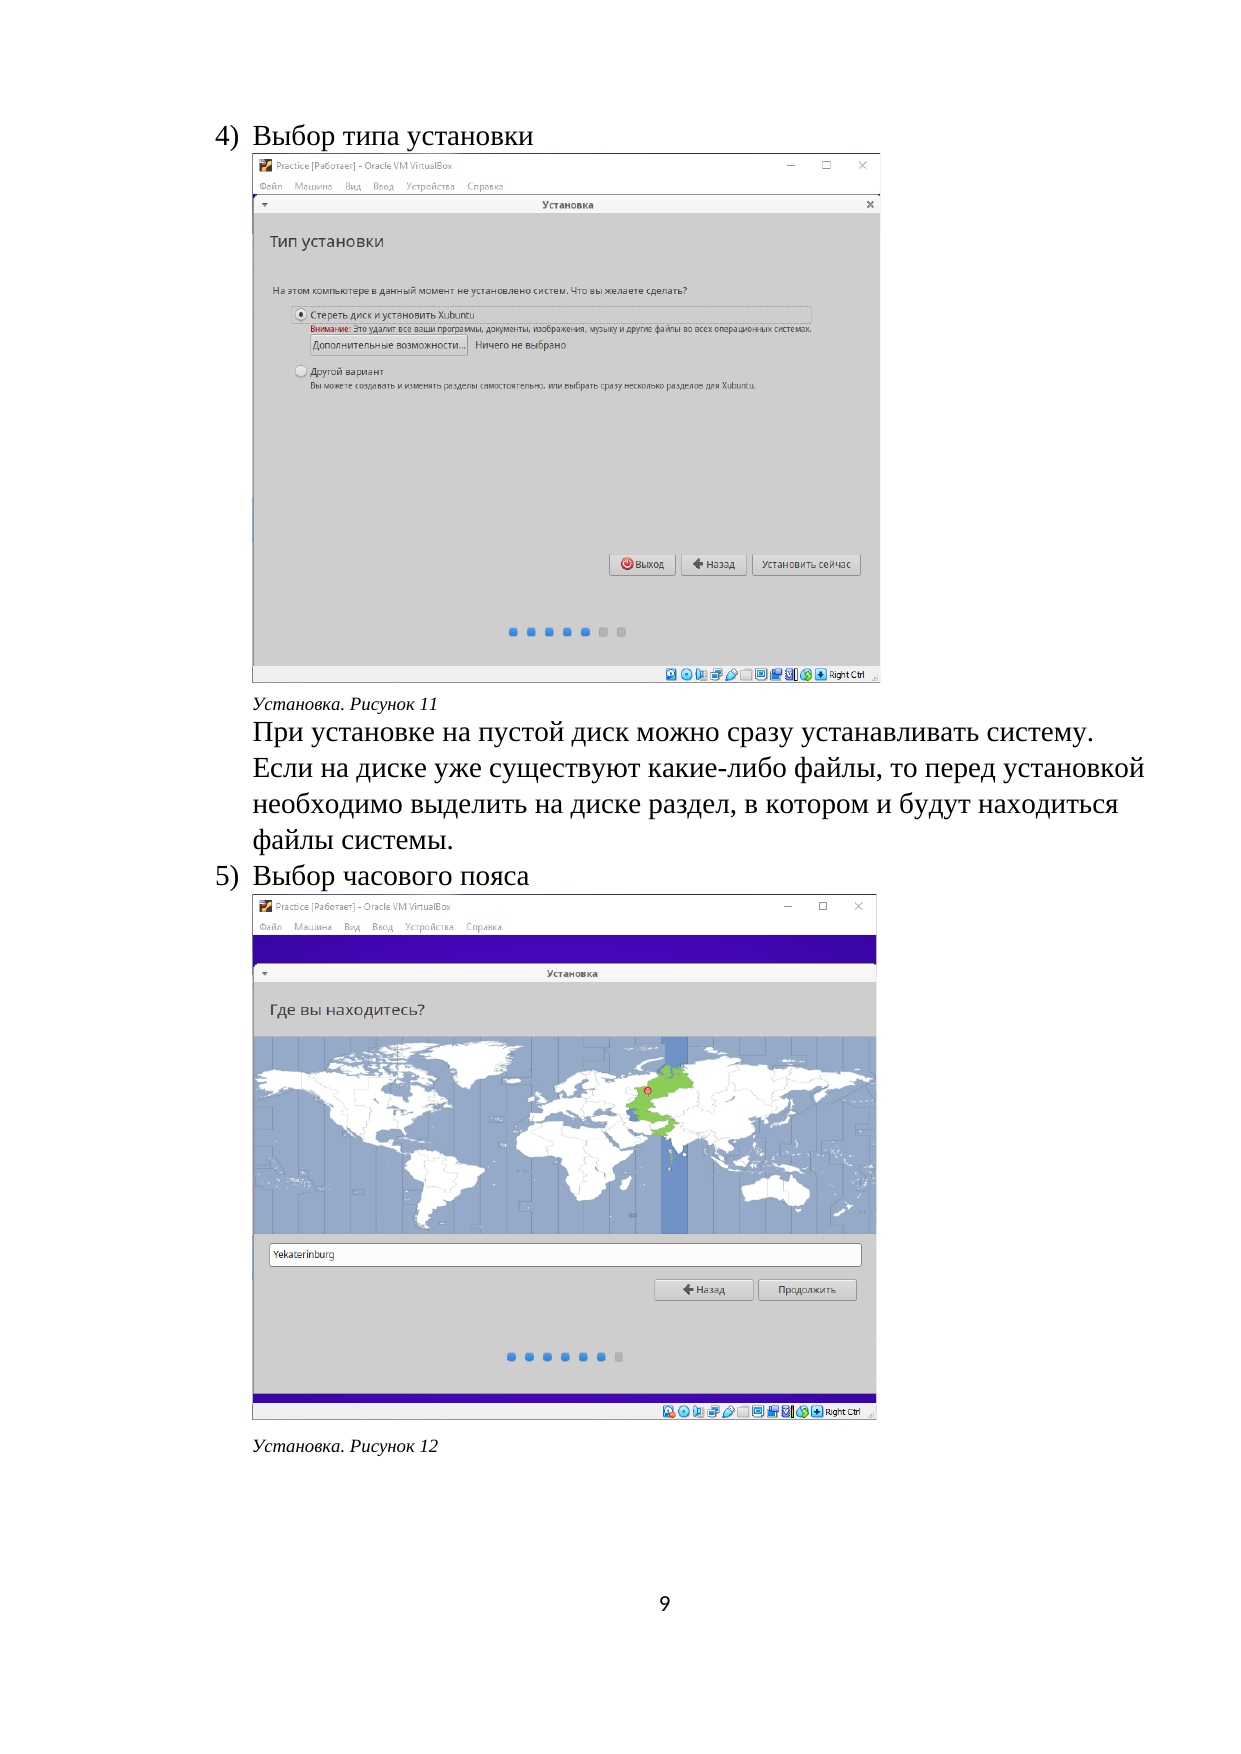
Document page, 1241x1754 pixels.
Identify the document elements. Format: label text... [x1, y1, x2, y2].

picture [252, 894, 877, 1420]
picture [252, 153, 881, 683]
